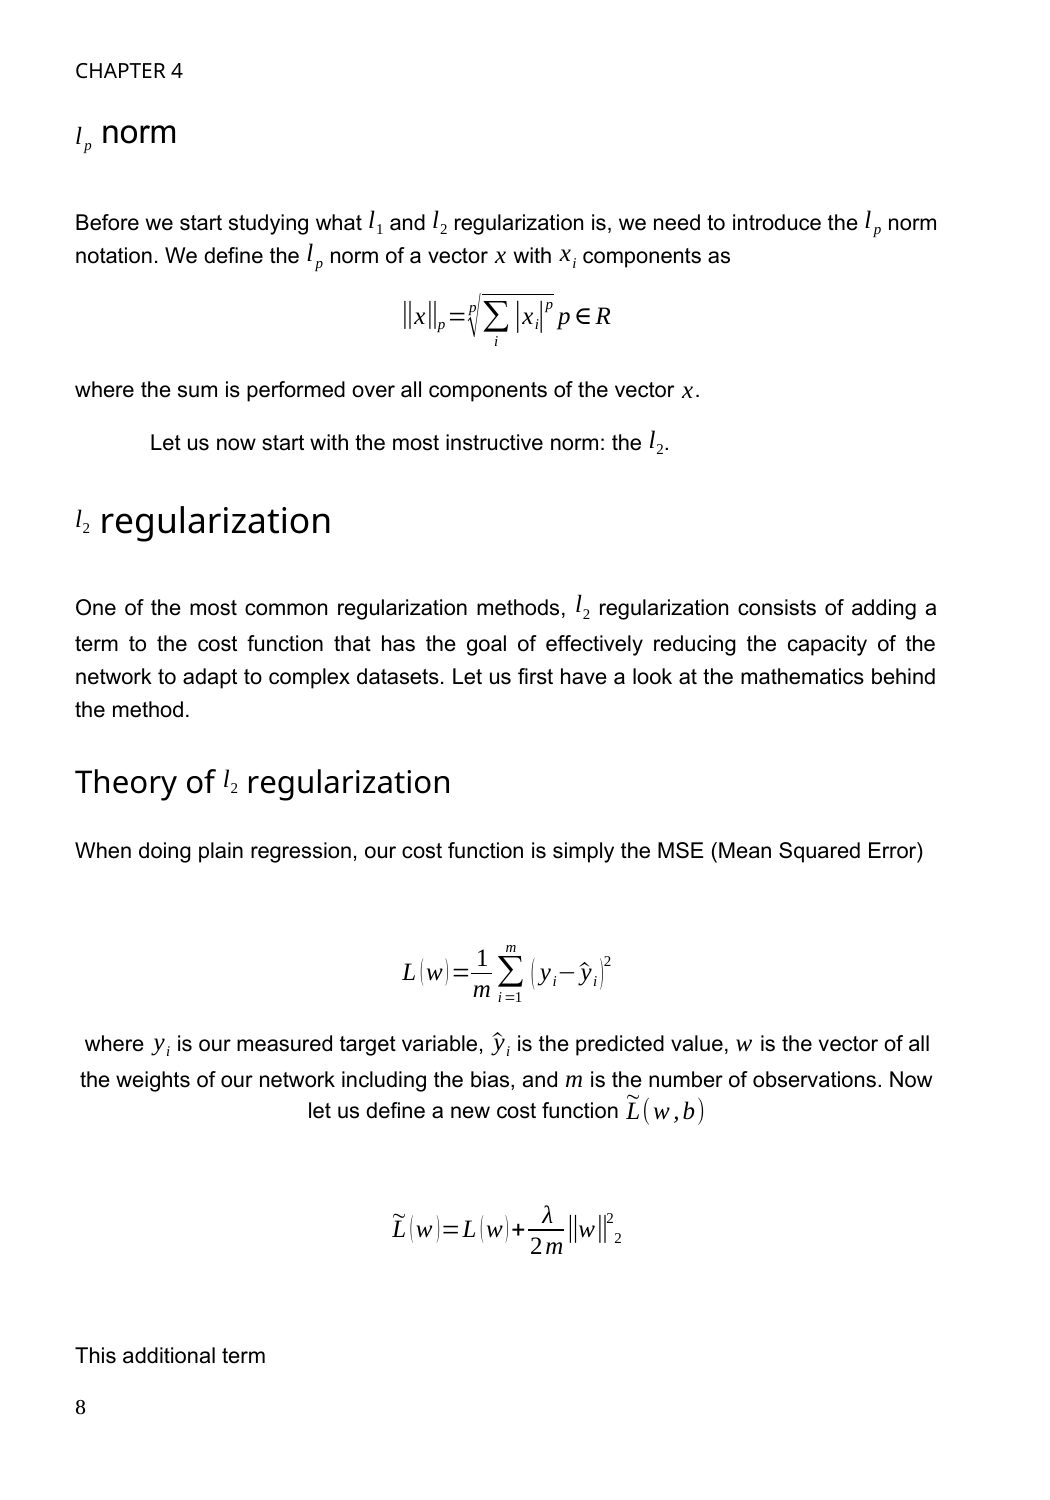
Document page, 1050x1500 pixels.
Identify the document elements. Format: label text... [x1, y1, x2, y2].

subtitle regularization [75, 496, 937, 547]
subtitle Theory of regularization [75, 760, 937, 803]
text One of the most common regularization methods, regularization consists of adding a term to the cost function that has the goal of effectively reducing the capacity of the network to adapt to complex datasets. Let us first have a look at the mathematics behind the method. [75, 589, 937, 722]
text This additional term [75, 1335, 937, 1368]
text Before we start studying what and regularization is, we need to introduce the norm notation. We define the norm of a vector with components as [75, 205, 937, 271]
subtitle norm [75, 112, 937, 163]
text where is our measured target variable, is the predicted value, is the vector of all the weights of our network including the bias, and is the number of observations. Now let us define a new cost function [75, 1026, 937, 1126]
text When doing plain regression, our cost function is simply the MSE (Mean Squared Error) [75, 830, 937, 863]
text Let us now start with the most instructive norm: the . [75, 425, 937, 458]
text where the sum is performed over all components of the vector . [75, 371, 937, 404]
